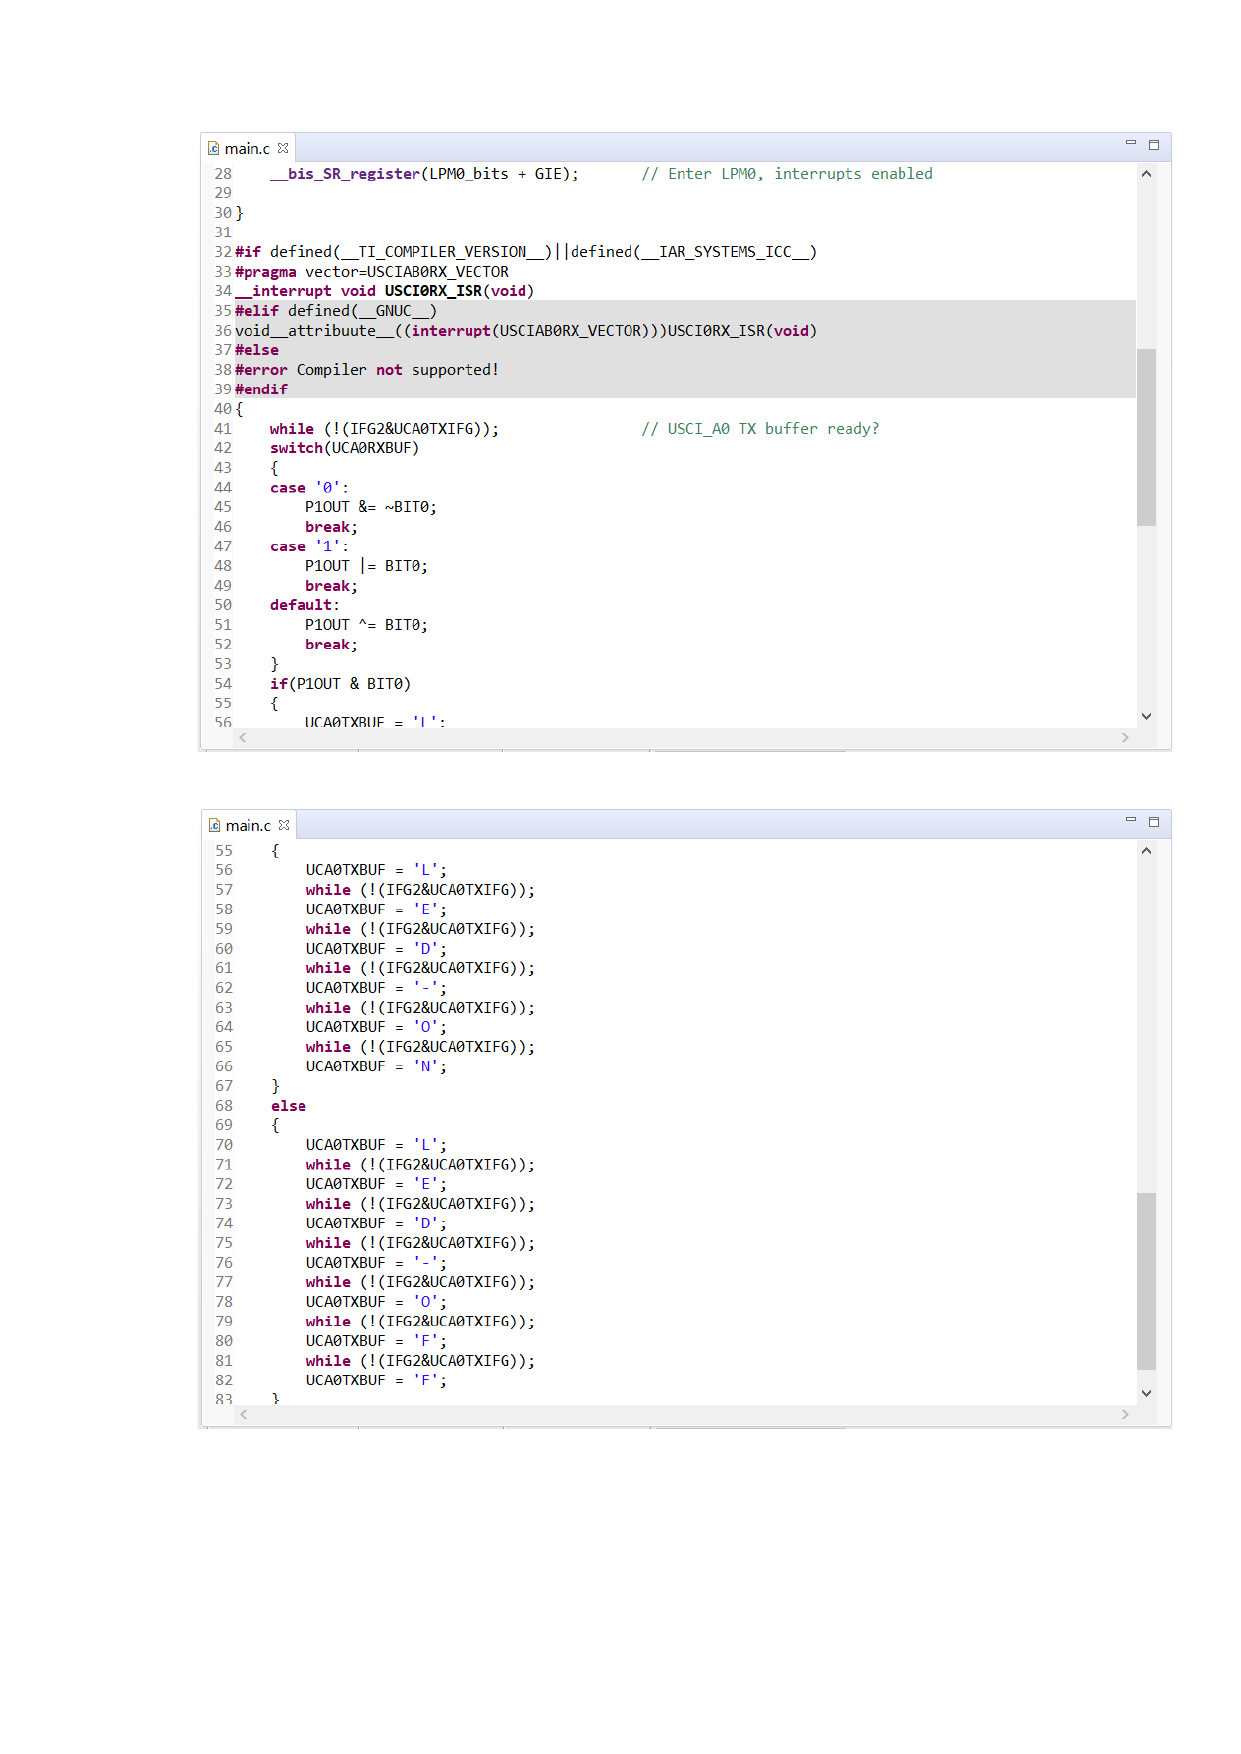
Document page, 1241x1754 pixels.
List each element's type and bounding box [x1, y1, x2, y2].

picture [197, 129, 1173, 752]
picture [197, 806, 1173, 1429]
